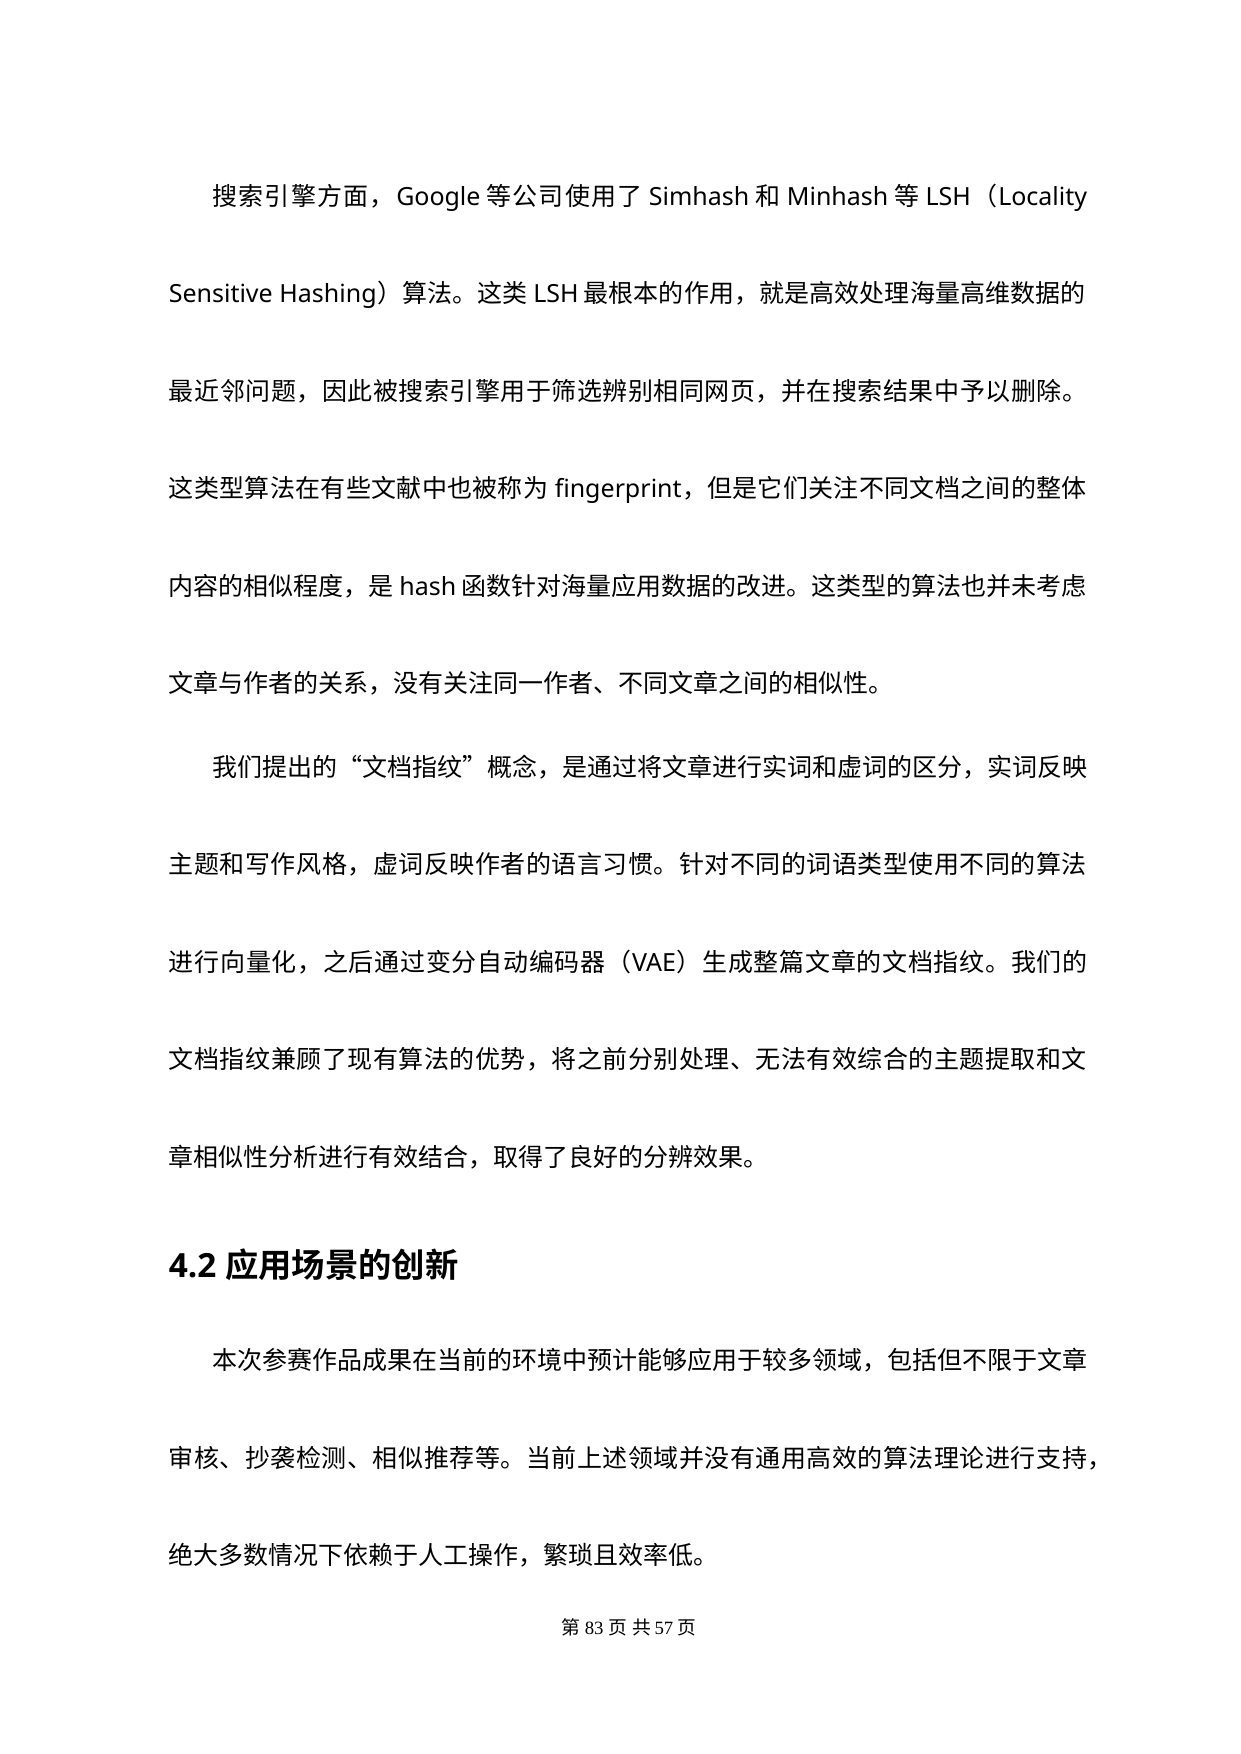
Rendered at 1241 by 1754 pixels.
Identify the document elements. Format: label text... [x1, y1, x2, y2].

title 4.2 应用场景的创新 [169, 1231, 1087, 1296]
text 我们提出的“文档指纹”概念，是通过将文章进行实词和虚词的区分，实词反映主题和写作风格，虚词反映作者的语言习惯。针对不同的词语类型使用不同的算法进行向量化，之后通过变分自动编码器（VAE）生成整篇文章的文档指纹。我们的文档指纹兼顾了现有算法的优势，将之前分别处理、无法有效综合的主题提取和文章相似性分析进行有效结合，取得了良好的分辨效果。 [169, 733, 1087, 1188]
text 搜索引擎方面，Google等公司使用了Simhash和Minhash等LSH（Locality Sensitive Hashing）算法。这类LSH最根本的作用，就是高效处理海量高维数据的最近邻问题，因此被搜索引擎用于筛选辨别相同网页，并在搜索结果中予以删除。这类型算法在有些文献中也被称为fingerprint，但是它们关注不同文档之间的整体内容的相似程度，是hash函数针对海量应用数据的改进。这类型的算法也并未考虑文章与作者的关系，没有关注同一作者、不同文章之间的相似性。 [169, 162, 1087, 714]
text 本次参赛作品成果在当前的环境中预计能够应用于较多领域，包括但不限于文章审核、抄袭检测、相似推荐等。当前上述领域并没有通用高效的算法理论进行支持，绝大多数情况下依赖于人工操作，繁琐且效率低。 [169, 1326, 1087, 1586]
